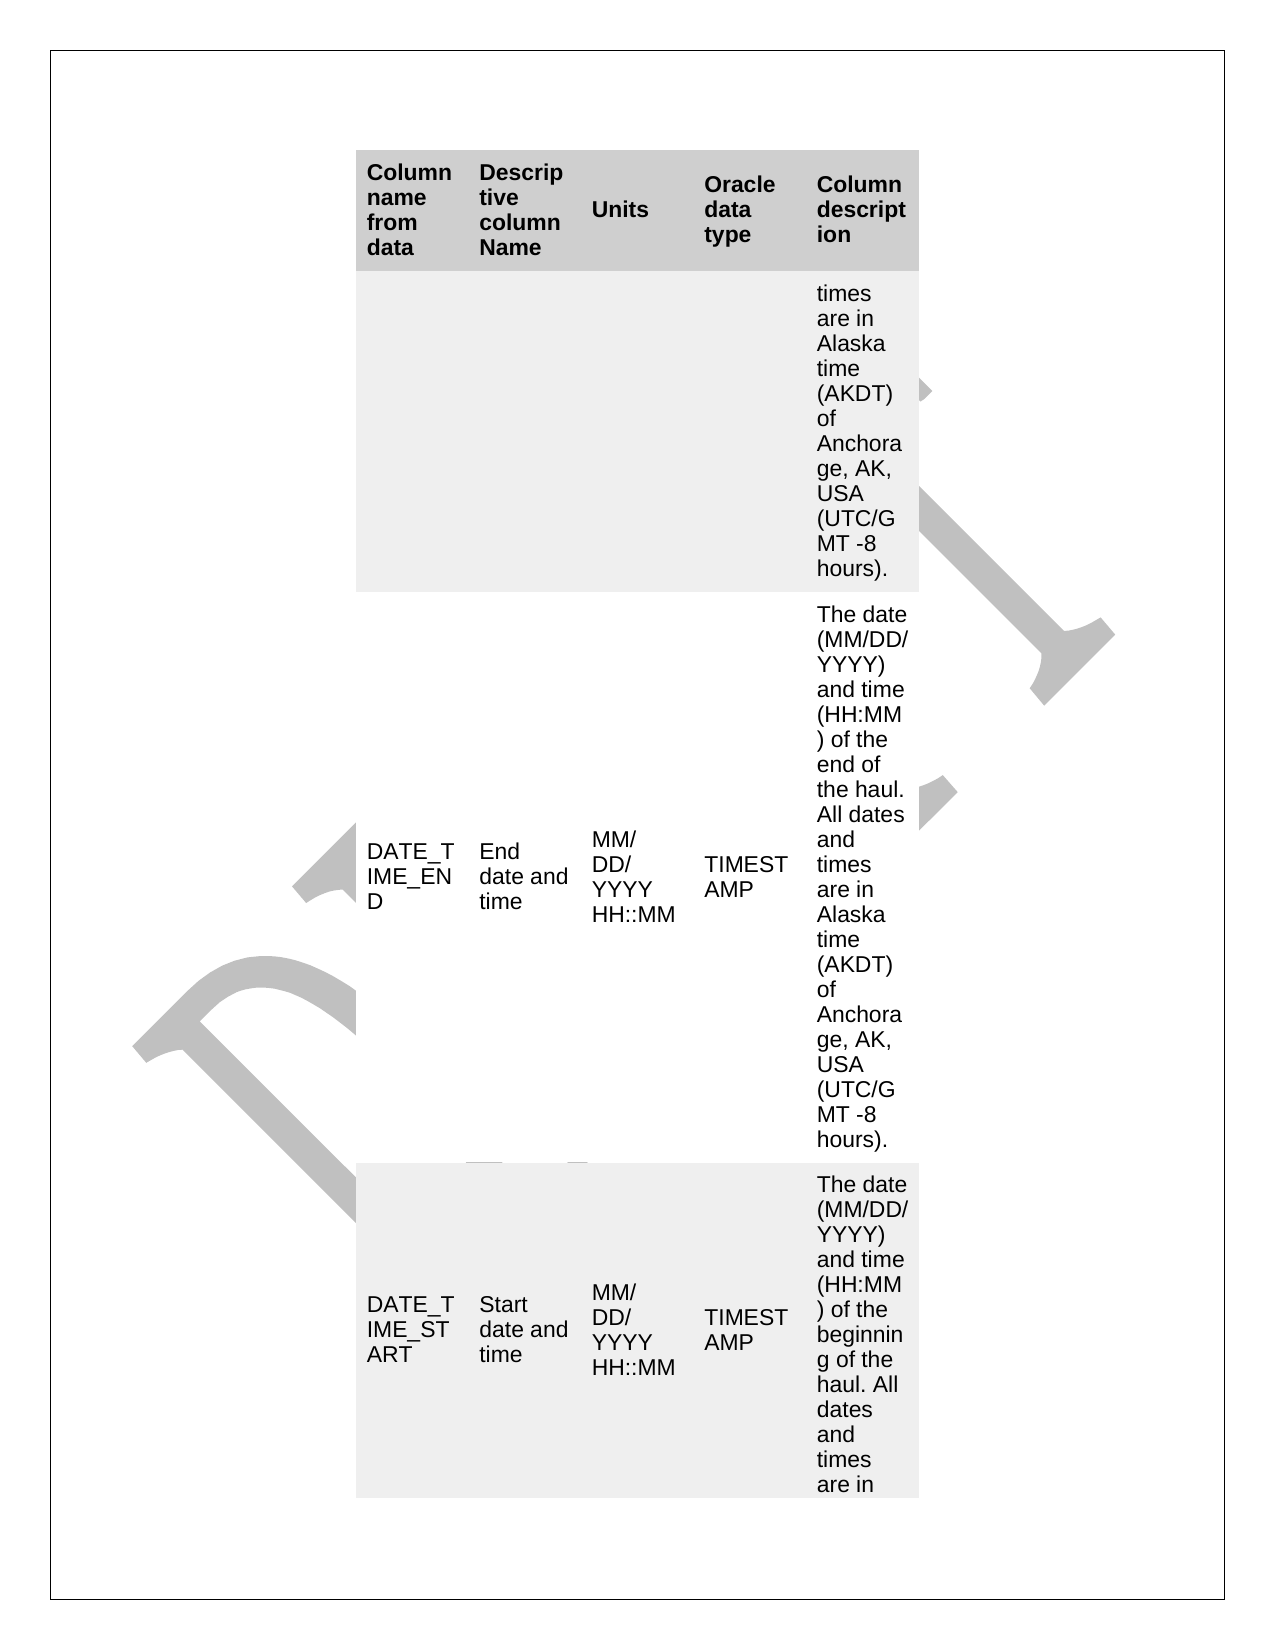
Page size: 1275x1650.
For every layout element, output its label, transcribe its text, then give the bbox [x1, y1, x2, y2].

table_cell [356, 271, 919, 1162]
table_header Column name from data [356, 150, 469, 271]
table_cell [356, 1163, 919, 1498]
table_header Units [581, 150, 694, 271]
table_header Oracle data type [694, 150, 806, 271]
table_header Descriptive column Name [469, 150, 581, 271]
table_header Column description [806, 150, 919, 271]
